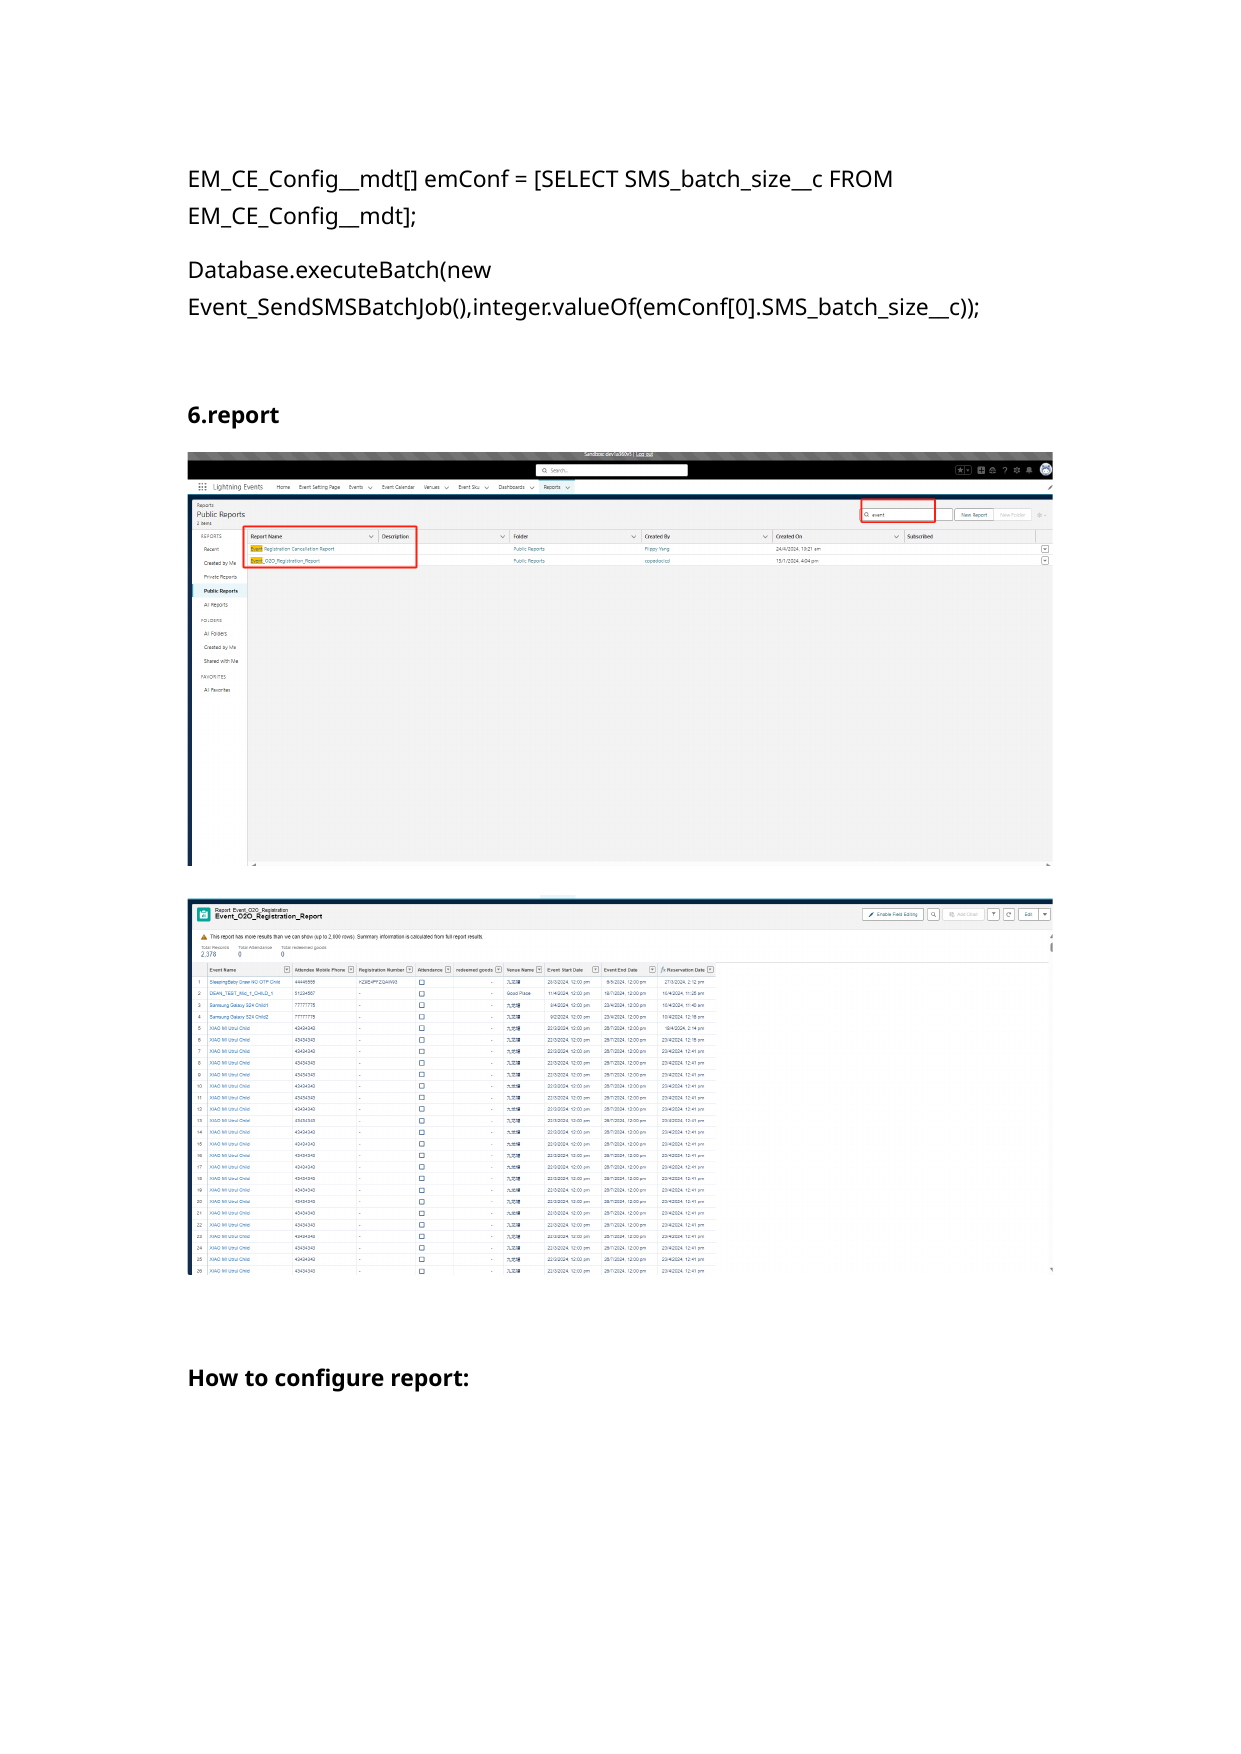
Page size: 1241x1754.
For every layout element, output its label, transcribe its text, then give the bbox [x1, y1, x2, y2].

text 6.report [187, 398, 1053, 431]
text How to configure report: [187, 1361, 1053, 1393]
text EM_CE_Config__mdt[] emConf = [SELECT SMS_batch_size__c FROM EM_CE_Config__mdt]; [187, 162, 1053, 232]
text Database.executeBatch(new Event_SendSMSBatchJob(),integer.valueOf(emConf[0].SMS_batch_size__c)); [187, 253, 1053, 323]
picture [187, 895, 1053, 1275]
picture [187, 452, 1053, 866]
